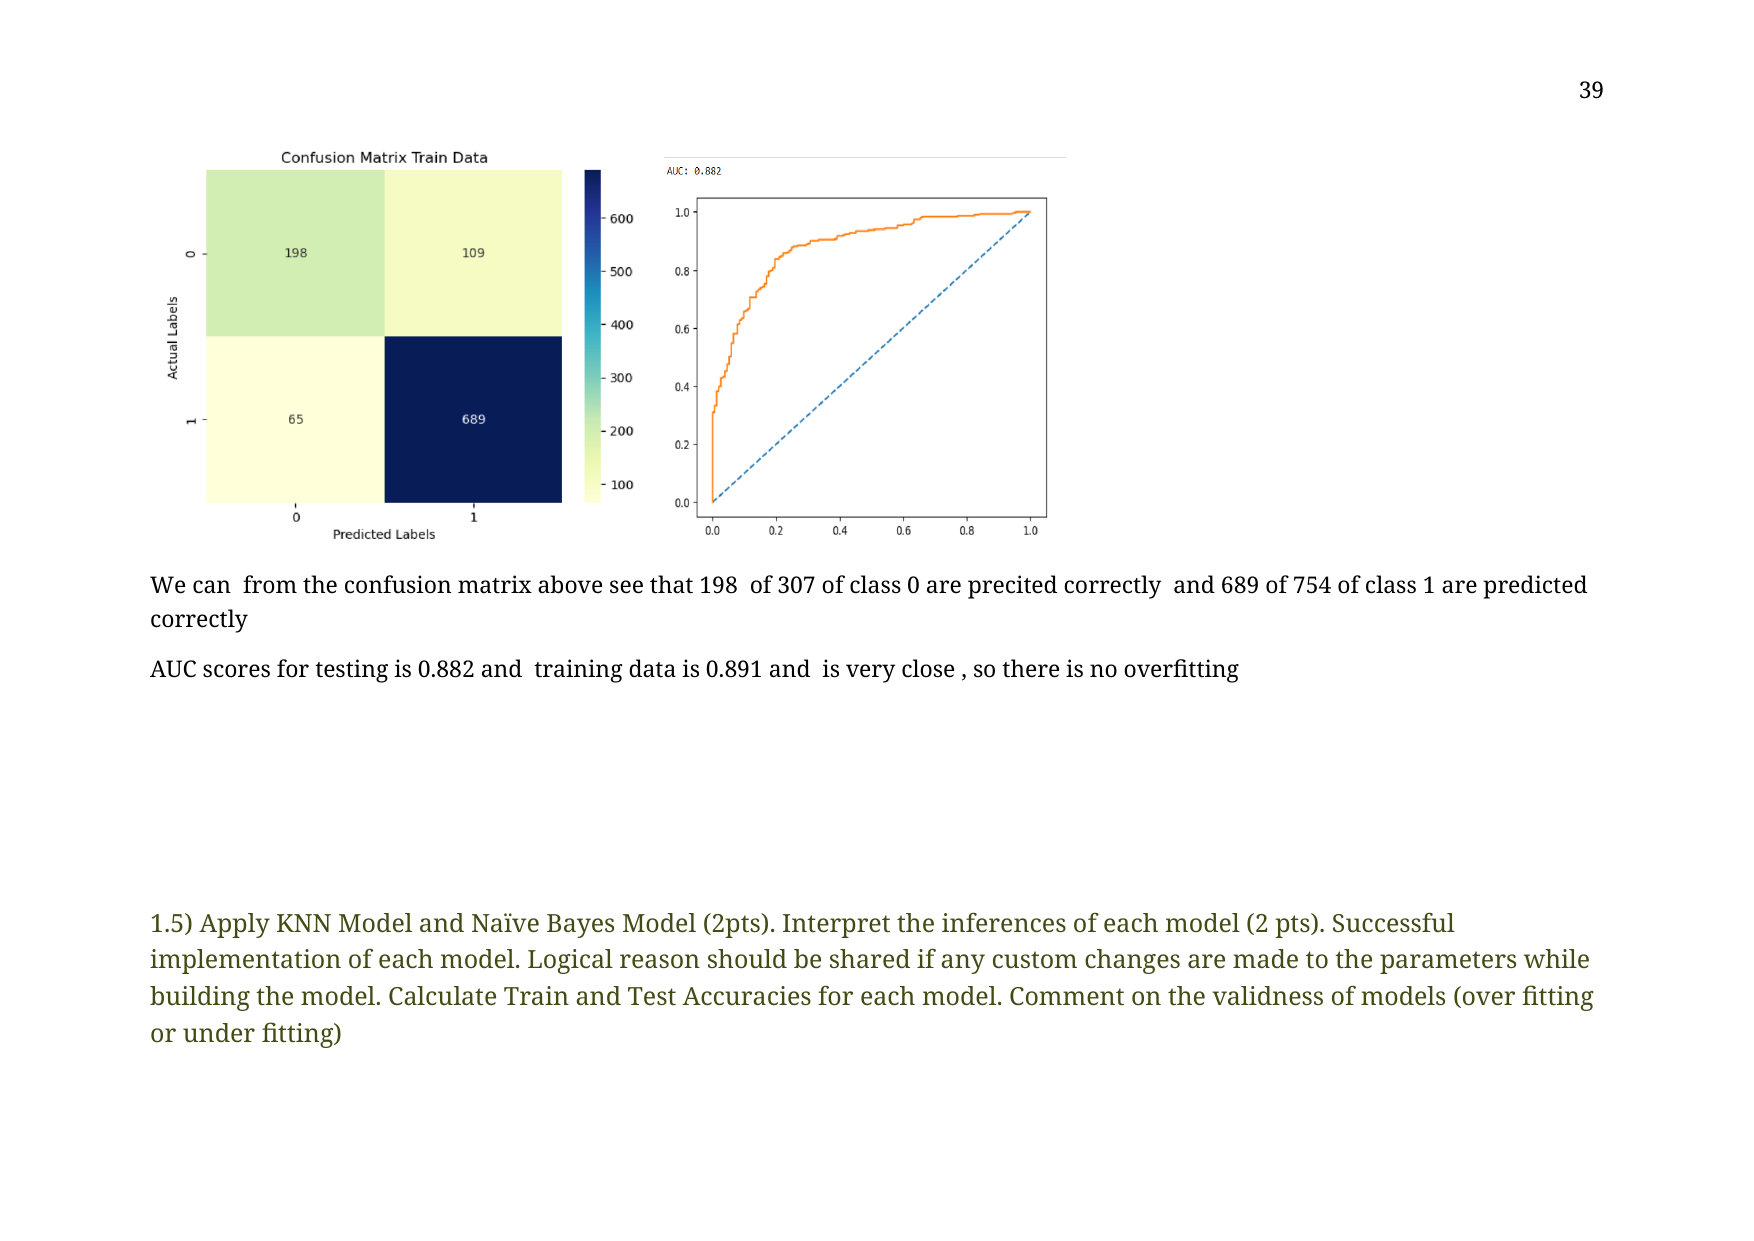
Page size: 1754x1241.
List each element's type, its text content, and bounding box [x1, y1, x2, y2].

subtitle 1.5) Apply KNN Model and Naïve Bayes Model (2pts). Interpret the inferences of each model (2 pts). Successful implementation of each model. Logical reason should be shared if any custom changes are made to the parameters while building the model. Calculate Train and Test Accuracies for each model. Comment on the validness of models (over fitting or under fitting) [150, 905, 1604, 1050]
text We can from the confusion matrix above see that 198 of 307 of class 0 are precited correctly and 689 of 754 of class 1 are predicted correctly [150, 569, 1604, 634]
picture [150, 150, 1067, 550]
text AUC scores for testing is 0.882 and training data is 0.891 and is very close , so there is no overfitting [150, 653, 1604, 684]
